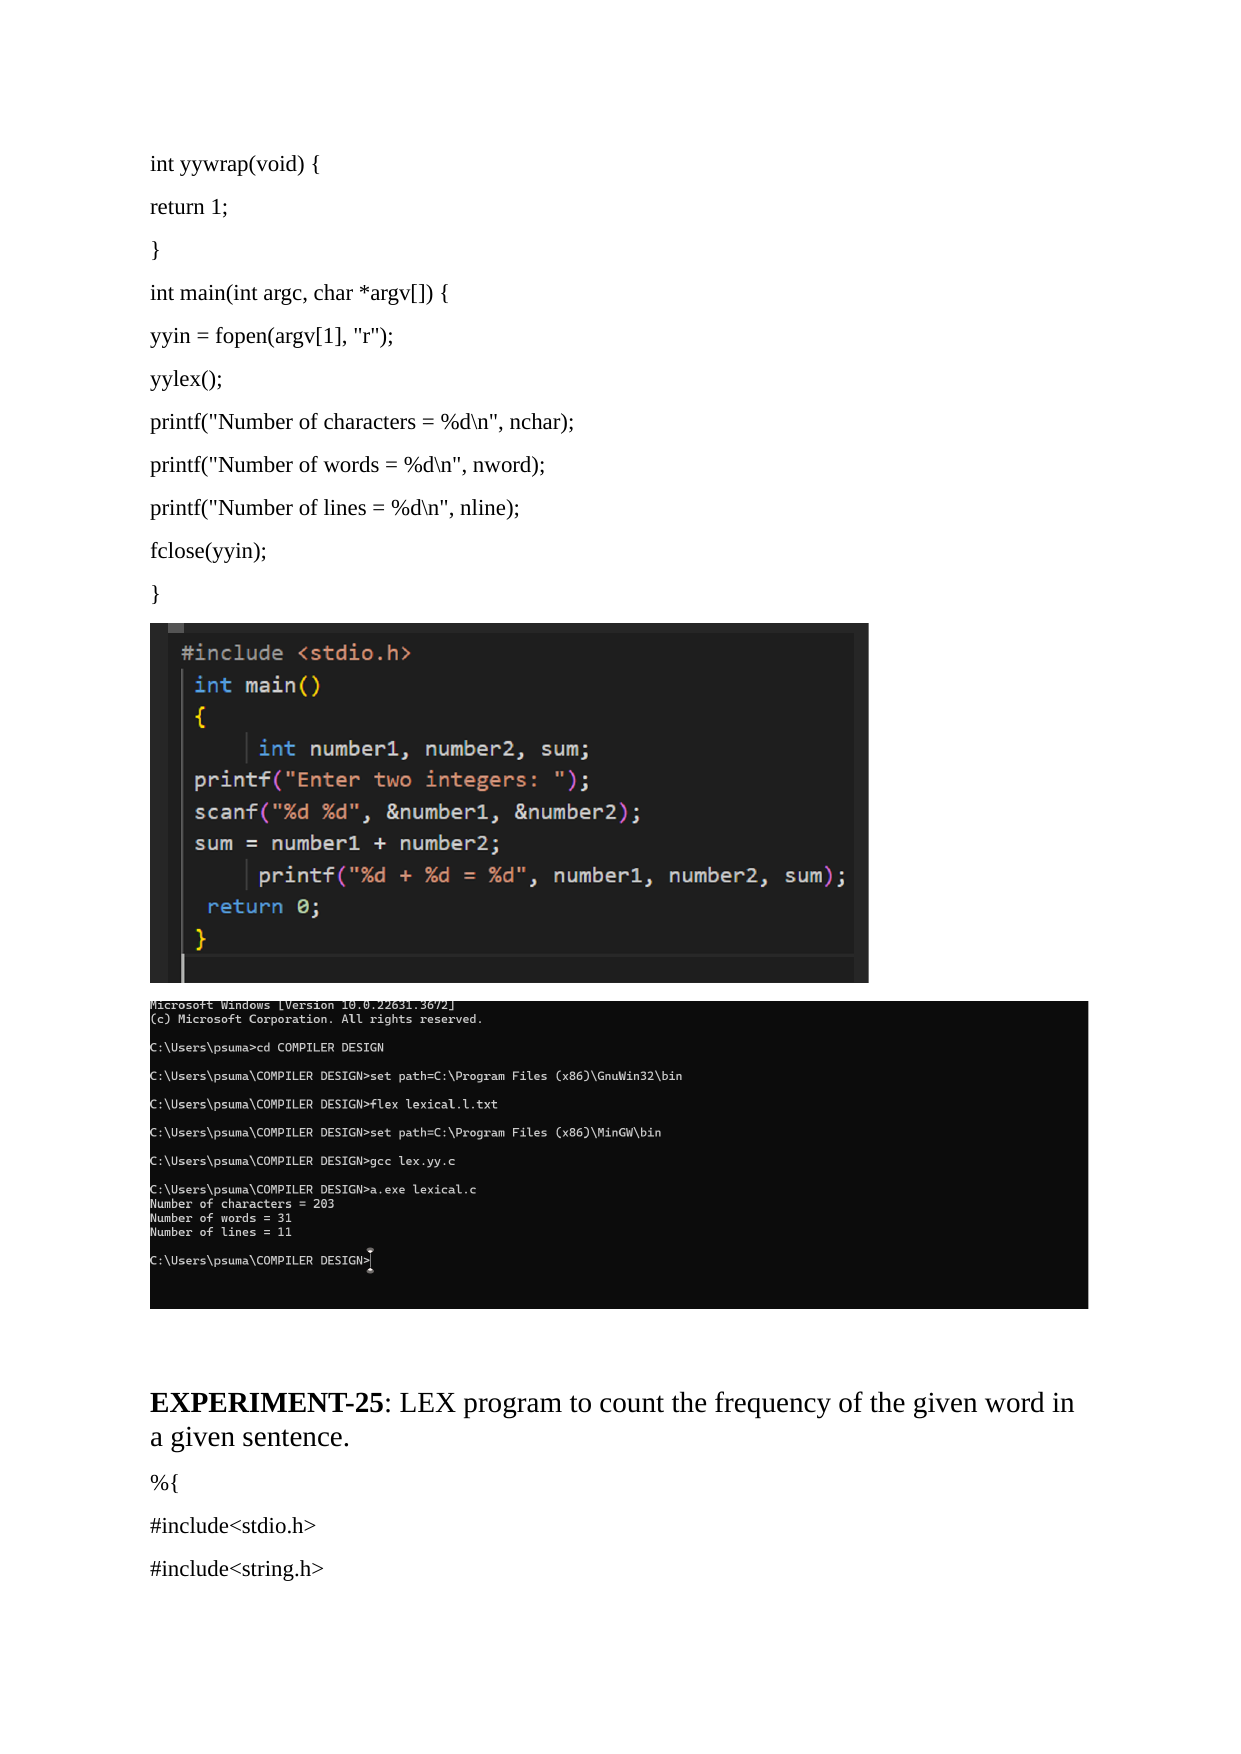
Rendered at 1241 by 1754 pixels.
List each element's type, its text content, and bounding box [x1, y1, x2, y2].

text printf("Number of characters = %d\n", nchar); [150, 408, 1090, 434]
text } [150, 236, 1090, 262]
text #include<stdio.h> [150, 1512, 1090, 1538]
picture [150, 623, 869, 983]
text printf("Number of words = %d\n", nword); [150, 451, 1090, 477]
text } [150, 580, 1090, 607]
text yyin = fopen(argv[1], "r"); [150, 322, 1090, 348]
text return 1; [150, 193, 1090, 219]
text fclose(yyin); [150, 537, 1090, 563]
text yylex(); [150, 365, 1090, 391]
text #include<string.h> [150, 1555, 1090, 1581]
text printf("Number of lines = %d\n", nline); [150, 494, 1090, 521]
picture [150, 1001, 1089, 1309]
text int main(int argc, char *argv[]) { [150, 279, 1090, 305]
text int yywrap(void) { [150, 150, 1090, 176]
text %{ [150, 1469, 1090, 1495]
text EXPERIMENT-25: LEX program to count the frequency of the given word in a given sentence. [150, 1385, 1090, 1452]
